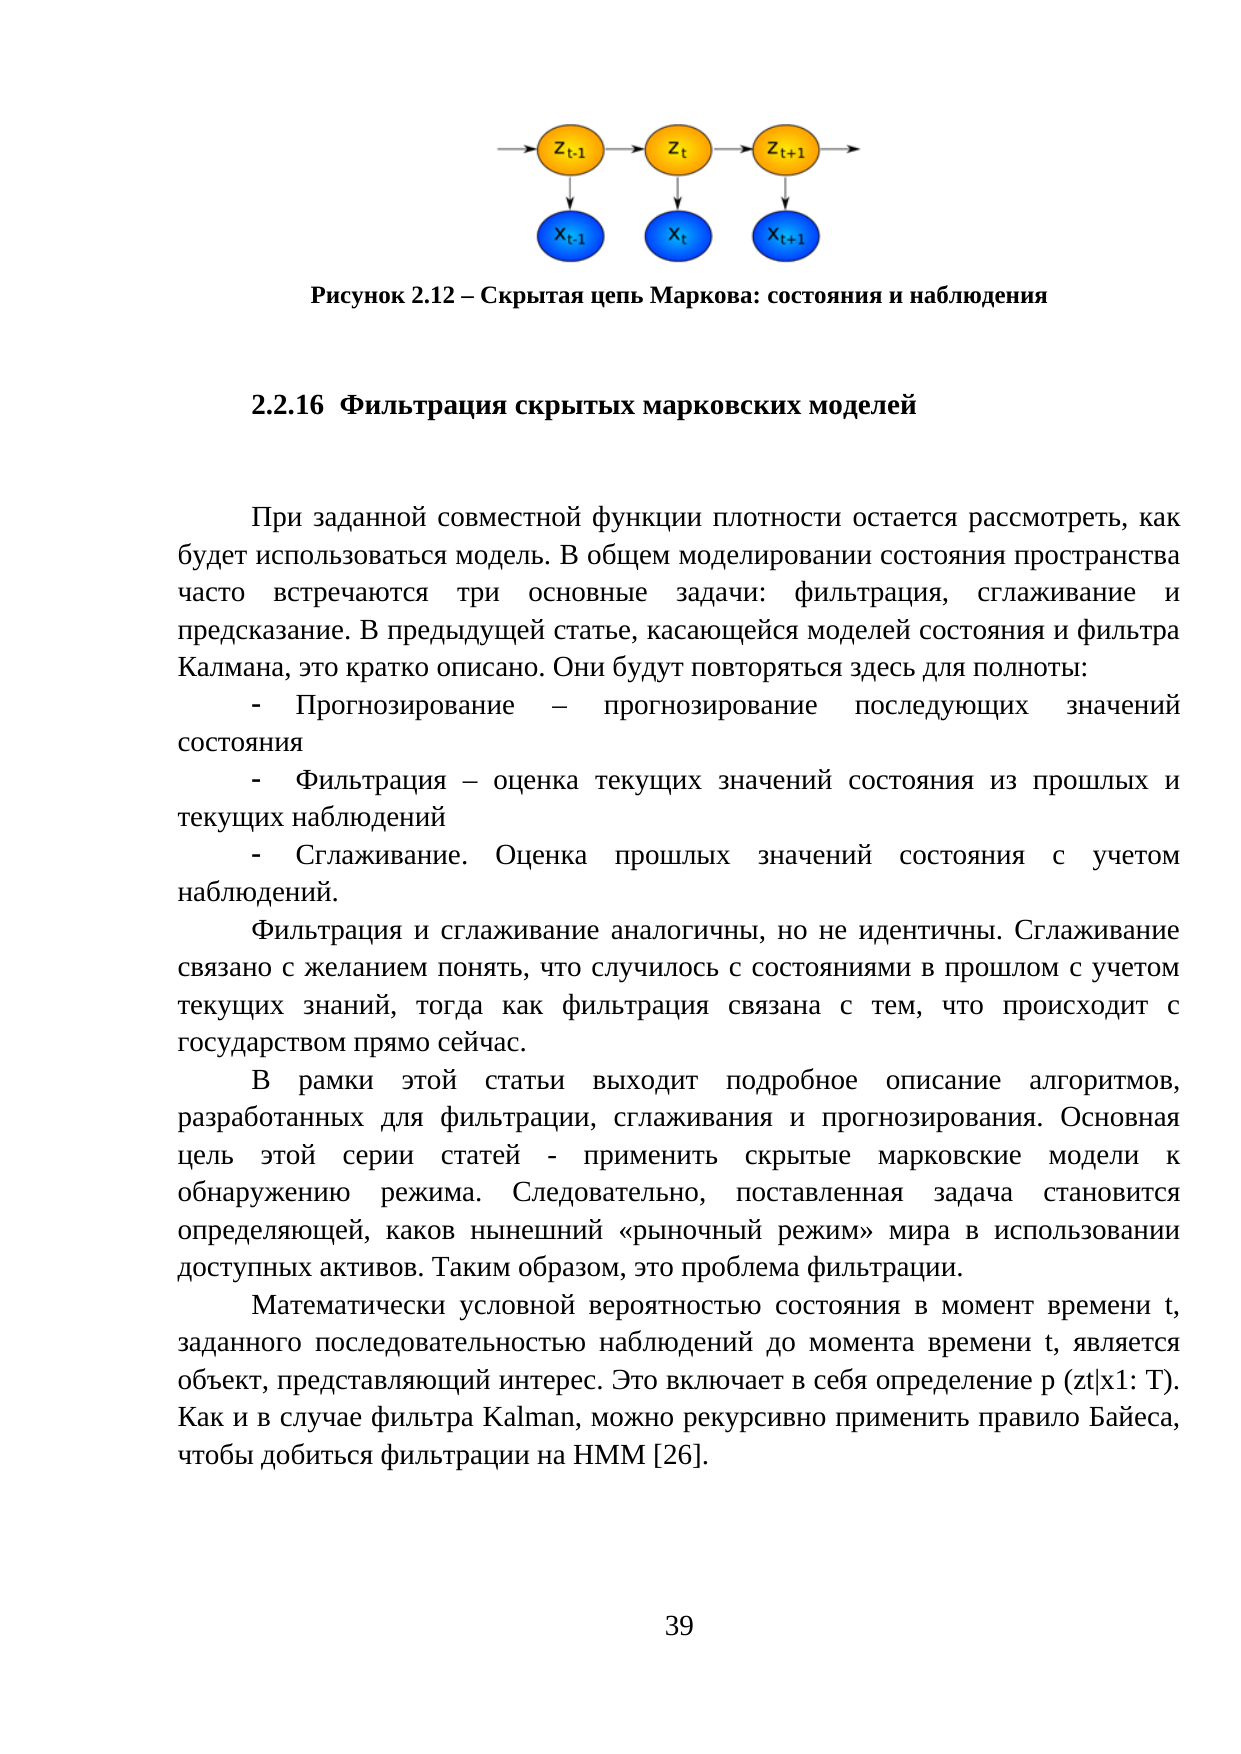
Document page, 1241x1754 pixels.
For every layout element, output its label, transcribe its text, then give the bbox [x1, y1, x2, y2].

list Сглаживание. Оценка прошлых значений состояния с учетом наблюдений. [177, 834, 1181, 909]
picture [488, 118, 871, 281]
text Фильтрация скрытых марковских моделей [177, 384, 1181, 422]
text Рисунок 2.12 – Скрытая цепь Маркова: состояния и наблюдения [177, 281, 1181, 309]
text При заданной совместной функции плотности остается рассмотреть, как будет использоваться модель. В общем моделировании состояния пространства часто встречаются три основные задачи: фильтрация, сглаживание и предсказание. В предыдущей статье, касающейся моделей состояния и фильтра Калмана, это кратко описано. Они будут повторяться здесь для полноты: [177, 497, 1181, 684]
text Математически условной вероятностью состояния в момент времени t, заданного последовательностью наблюдений до момента времени t, является объект, представляющий интерес. Это включает в себя определение p (zt|x1: T). Как и в случае фильтра Kalman, можно рекурсивно применить правило Байеса, чтобы добиться фильтрации на HMM [26]. [177, 1284, 1181, 1472]
text Фильтрация и сглаживание аналогичны, но не идентичны. Сглаживание связано с желанием понять, что случилось с состояниями в прошлом с учетом текущих знаний, тогда как фильтрация связана с тем, что происходит с государством прямо сейчас. [177, 909, 1181, 1059]
text В рамки этой статьи выходит подробное описание алгоритмов, разработанных для фильтрации, сглаживания и прогнозирования. Основная цель этой серии статей - применить скрытые марковские модели к обнаружению режима. Следовательно, поставленная задача становится определяющей, каков нынешний «рыночный режим» мира в использовании доступных активов. Таким образом, это проблема фильтрации. [177, 1059, 1181, 1284]
list Прогнозирование – прогнозирование последующих значений состояния [177, 684, 1181, 759]
list Фильтрация – оценка текущих значений состояния из прошлых и текущих наблюдений [177, 759, 1181, 834]
